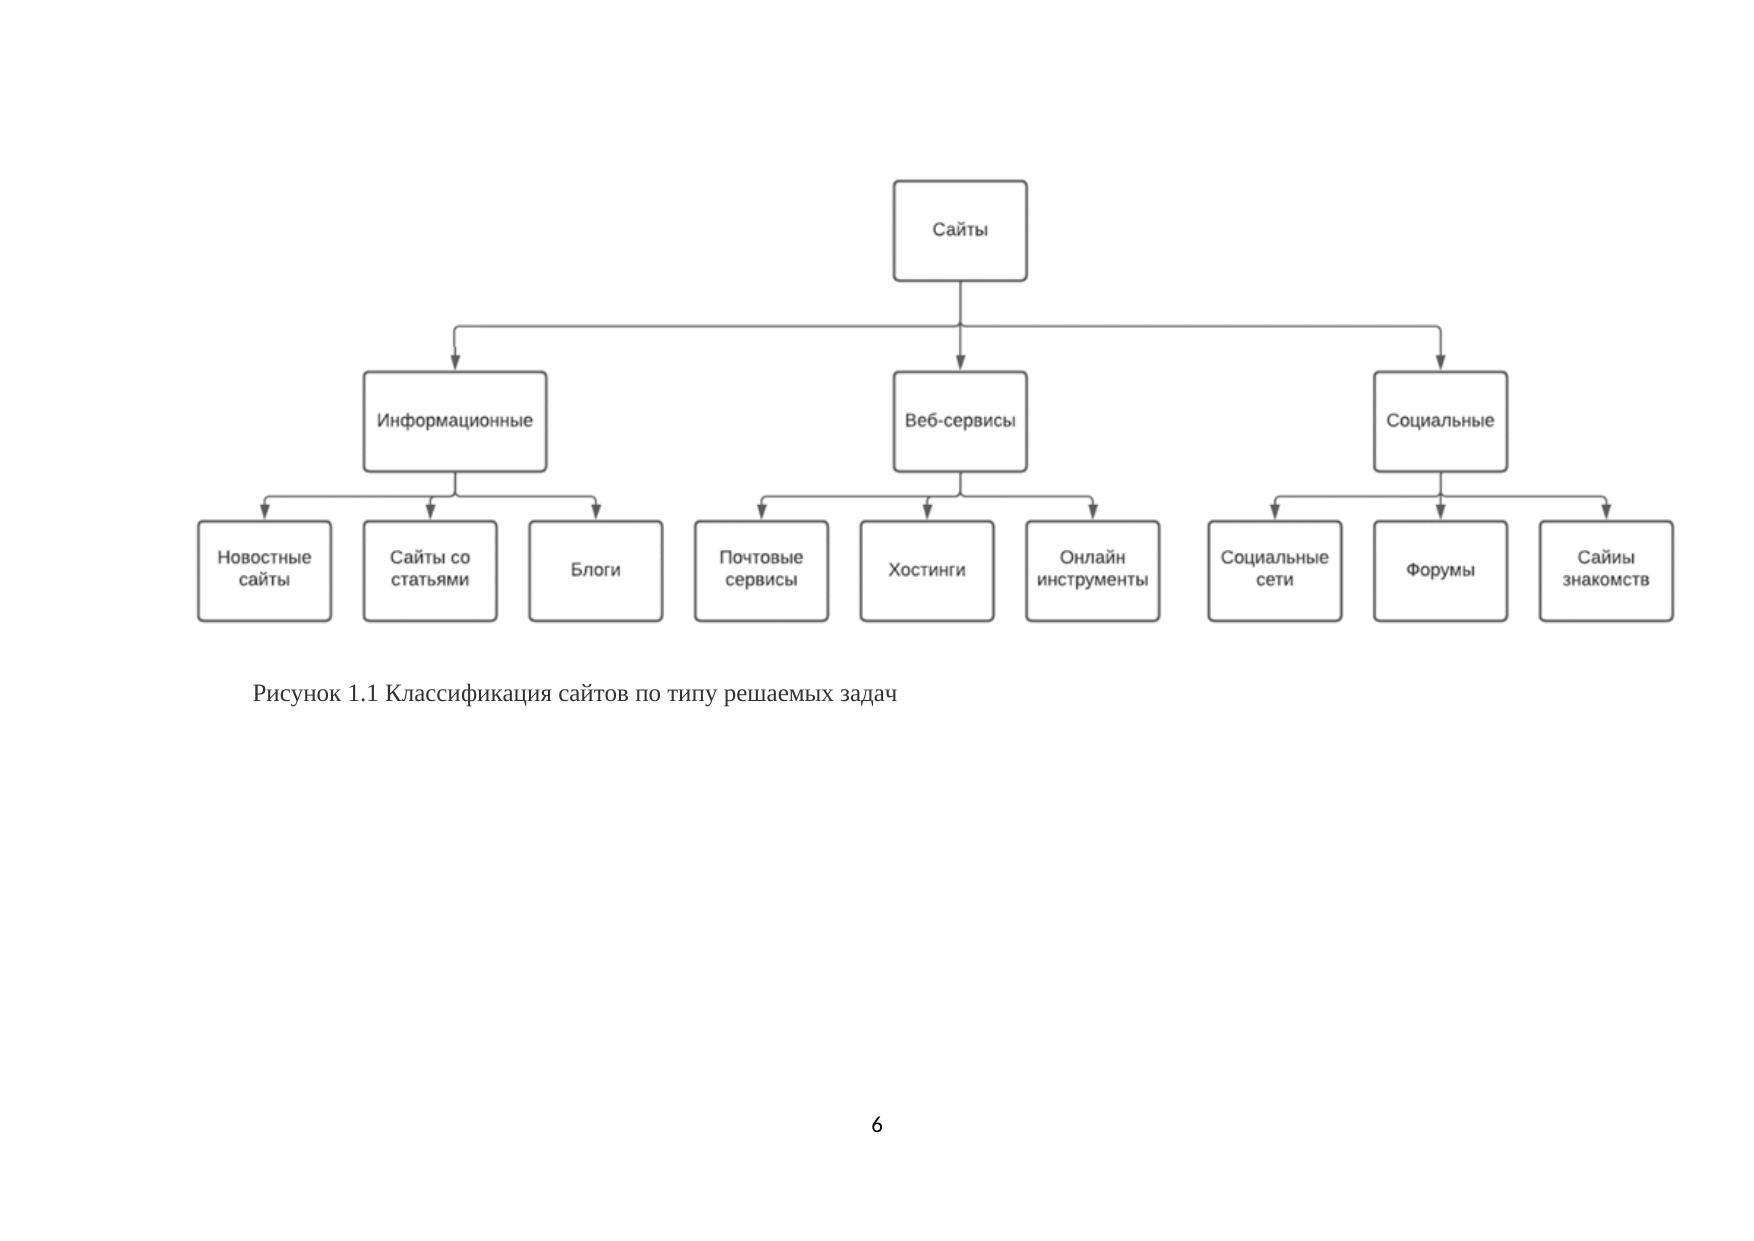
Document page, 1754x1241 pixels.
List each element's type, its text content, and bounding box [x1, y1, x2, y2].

picture [177, 171, 1695, 653]
text Рисунок 1.1 Классификация сайтов по типу решаемых задач [193, 678, 1636, 707]
